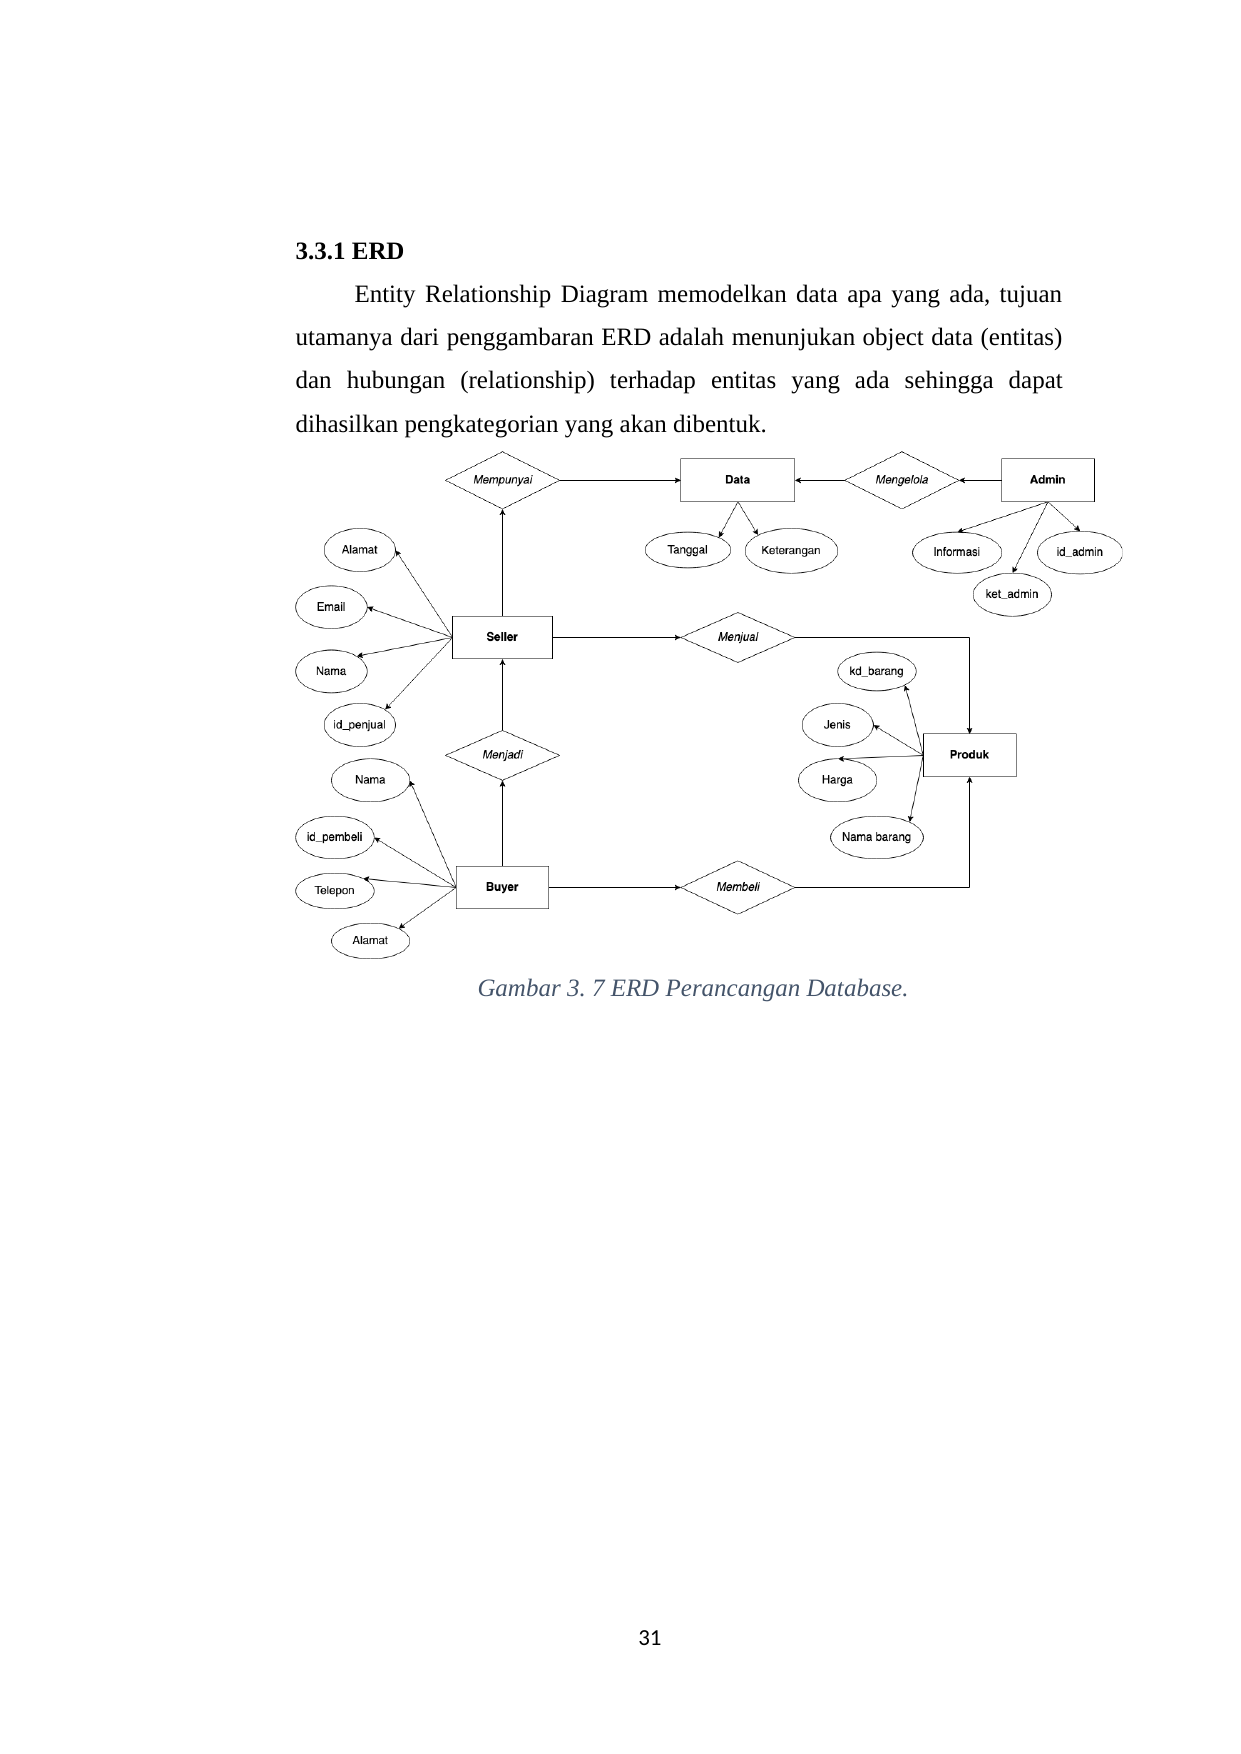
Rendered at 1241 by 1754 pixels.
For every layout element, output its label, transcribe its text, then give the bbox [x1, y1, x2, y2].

text Entity Relationship Diagram memodelkan data apa yang ada, tujuan utamanya dari penggambaran ERD adalah menunjukan object data (entitas) dan hubungan (relationship) terhadap entitas yang ada sehingga dapat dihasilkan pengkategorian yang akan dibentuk. [295, 279, 1063, 437]
subtitle 3.3.1 ERD [236, 236, 1063, 265]
picture [295, 451, 1123, 959]
